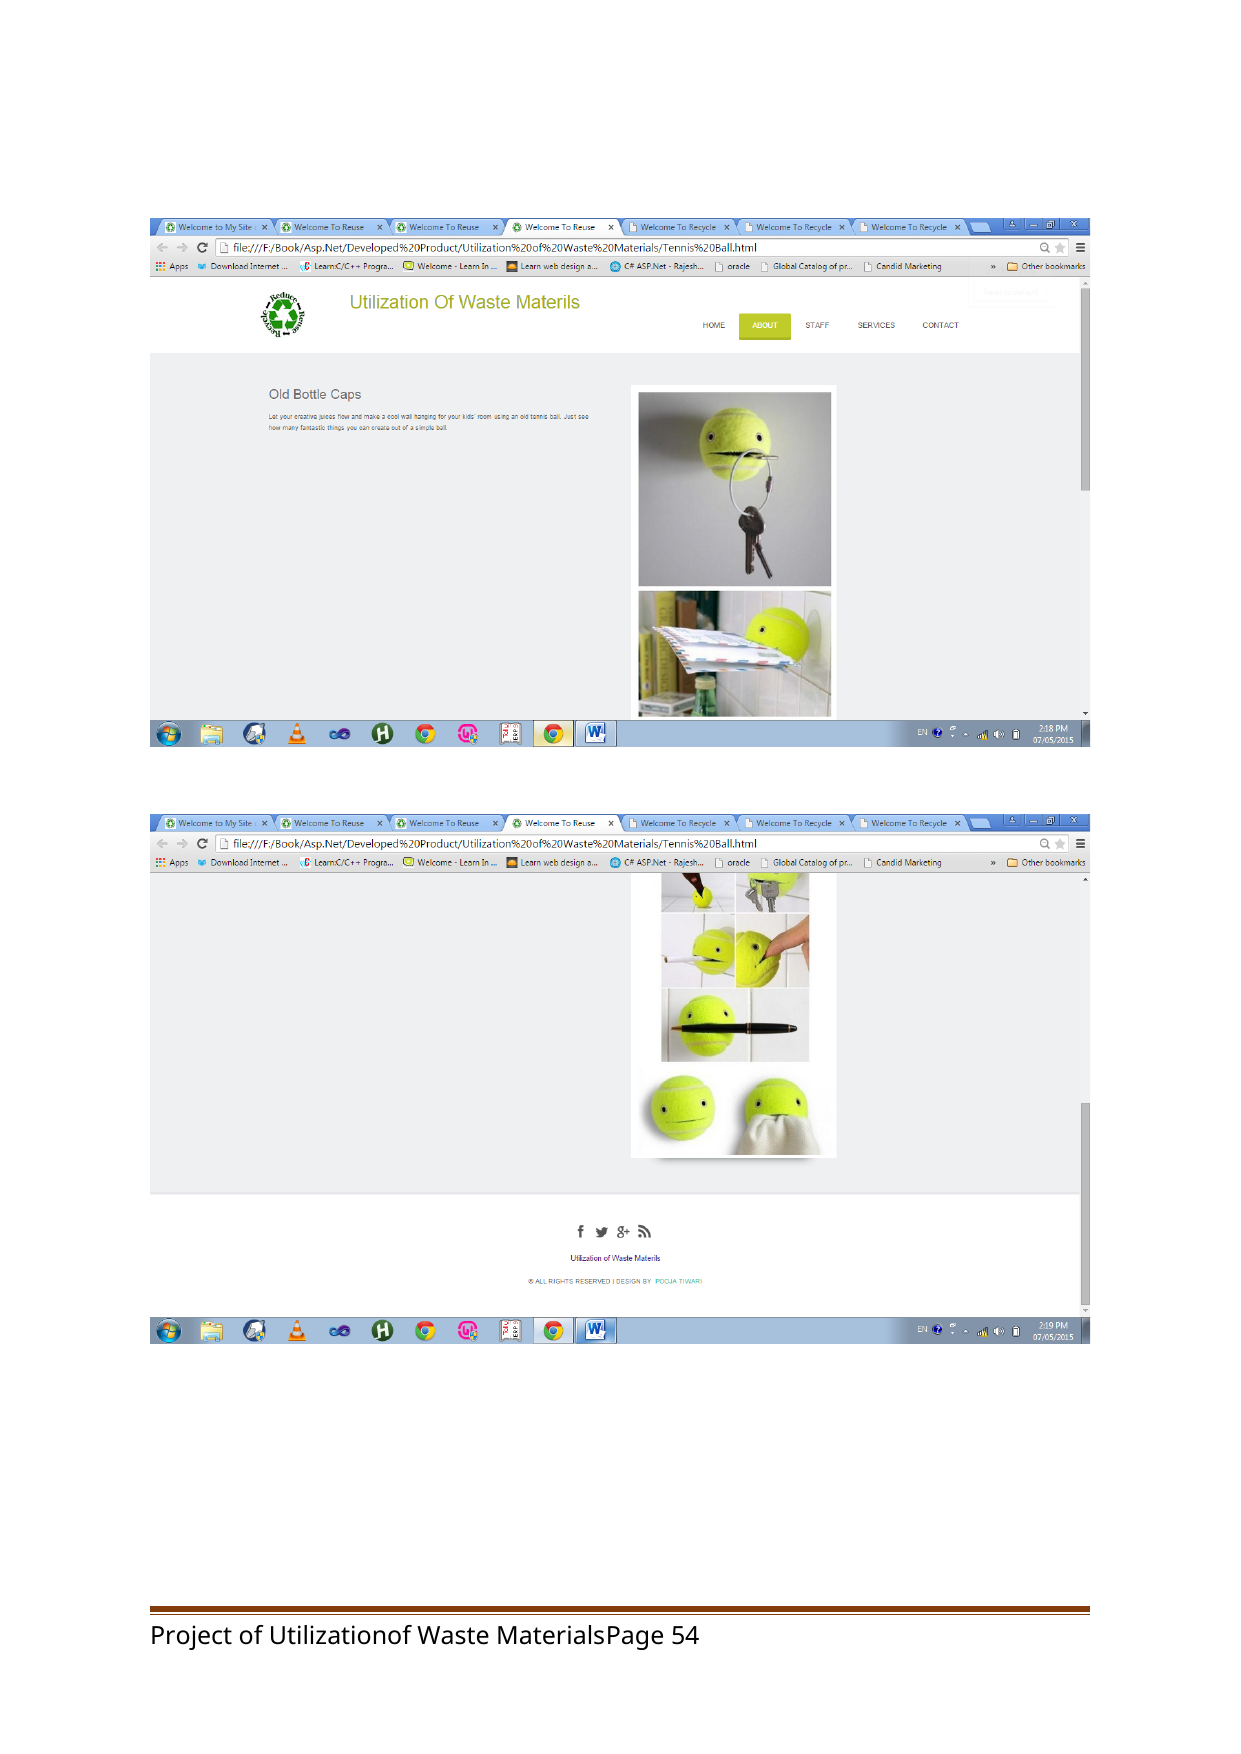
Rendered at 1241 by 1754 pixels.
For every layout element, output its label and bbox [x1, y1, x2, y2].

picture [150, 218, 1091, 747]
picture [150, 814, 1091, 1344]
